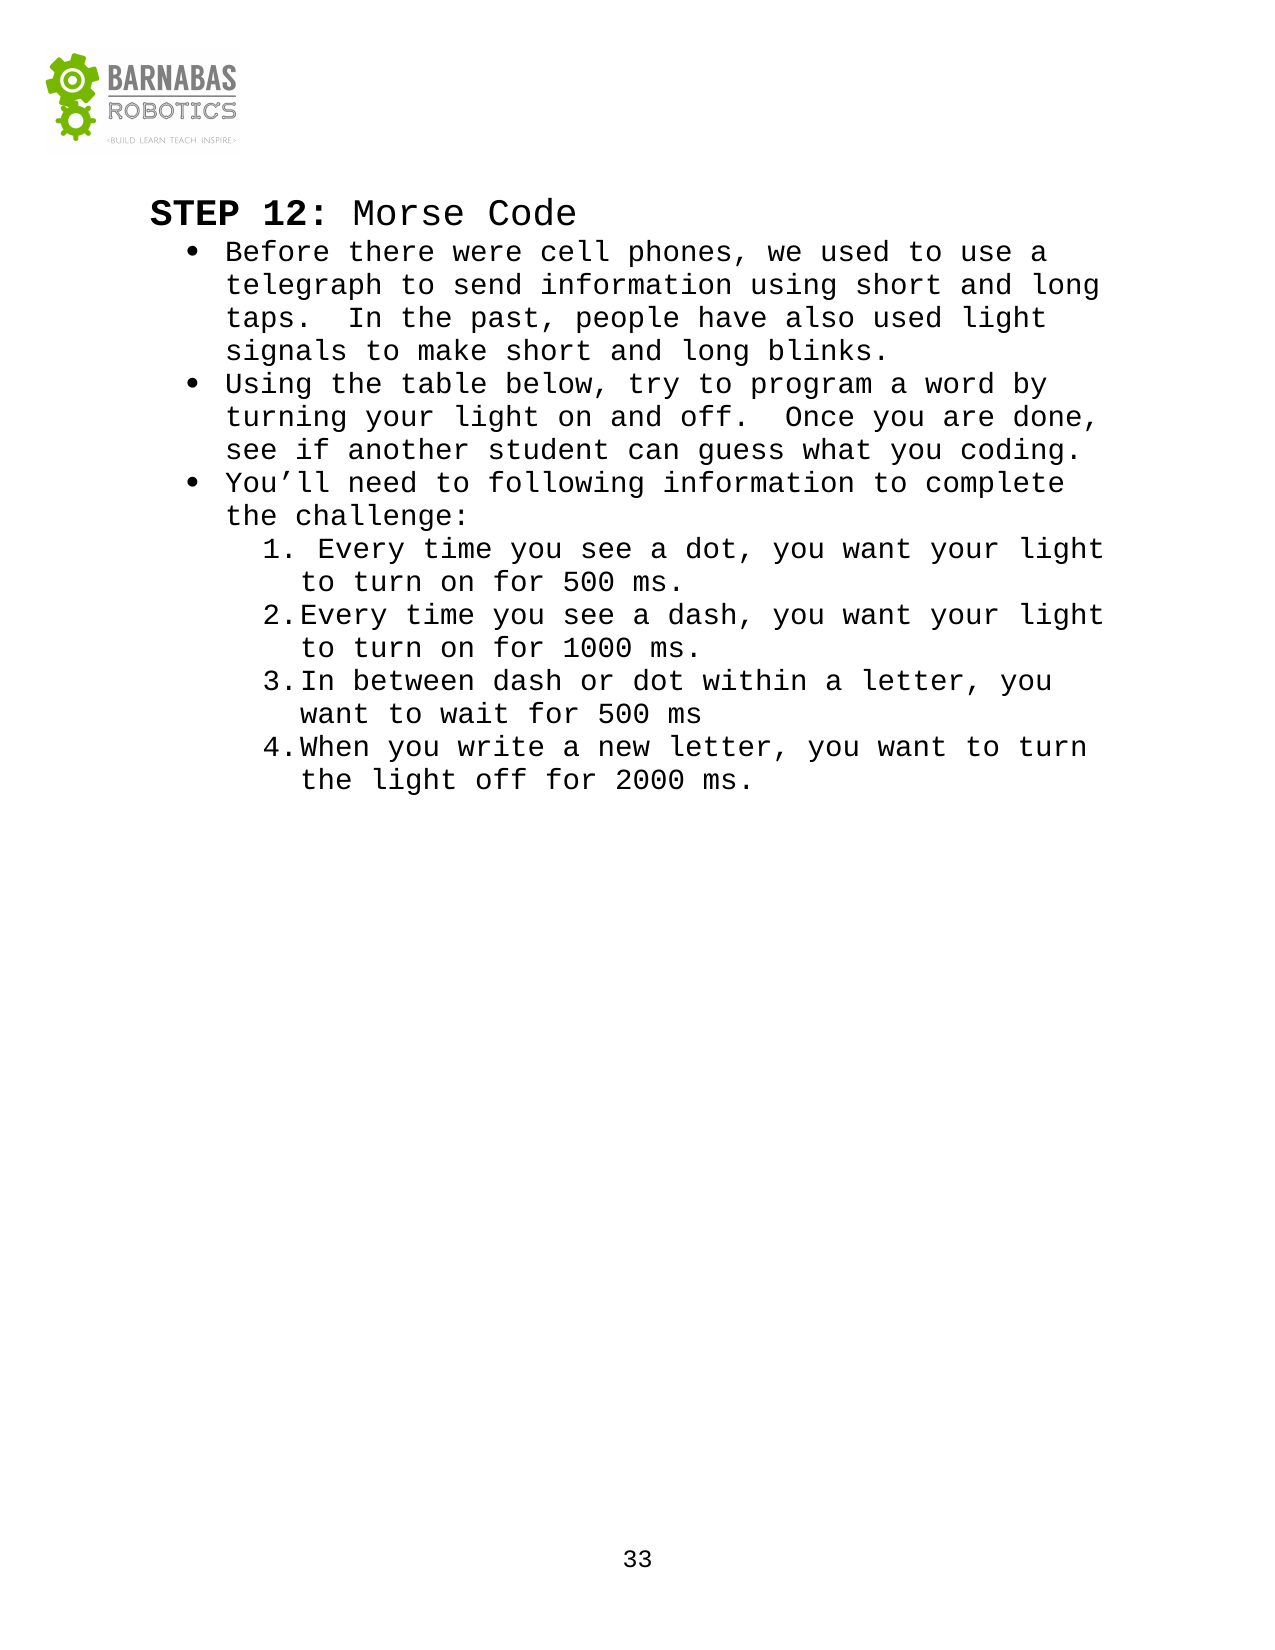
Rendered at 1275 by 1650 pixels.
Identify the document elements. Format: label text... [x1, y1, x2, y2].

text STEP 12: Morse Code [150, 194, 1125, 237]
list Every time you see a dot, you want your light to turn on for 500 ms. [262, 534, 1125, 600]
list You’ll need to following information to complete the challenge: [187, 468, 1125, 534]
list When you write a new letter, you want to turn the light off for 2000 ms. [262, 732, 1125, 798]
list Using the table below, try to program a word by turning your light on and off. Once you are done, see if another student can guess what you coding. [187, 369, 1125, 468]
list In between dash or dot within a letter, you want to wait for 500 ms [262, 666, 1125, 732]
picture [43, 47, 242, 154]
list Before there were cell phones, we used to use a telegraph to send information using short and long taps. In the past, people have also used light signals to make short and long blinks. [187, 237, 1125, 369]
list Every time you see a dash, you want your light to turn on for 1000 ms. [262, 600, 1125, 666]
